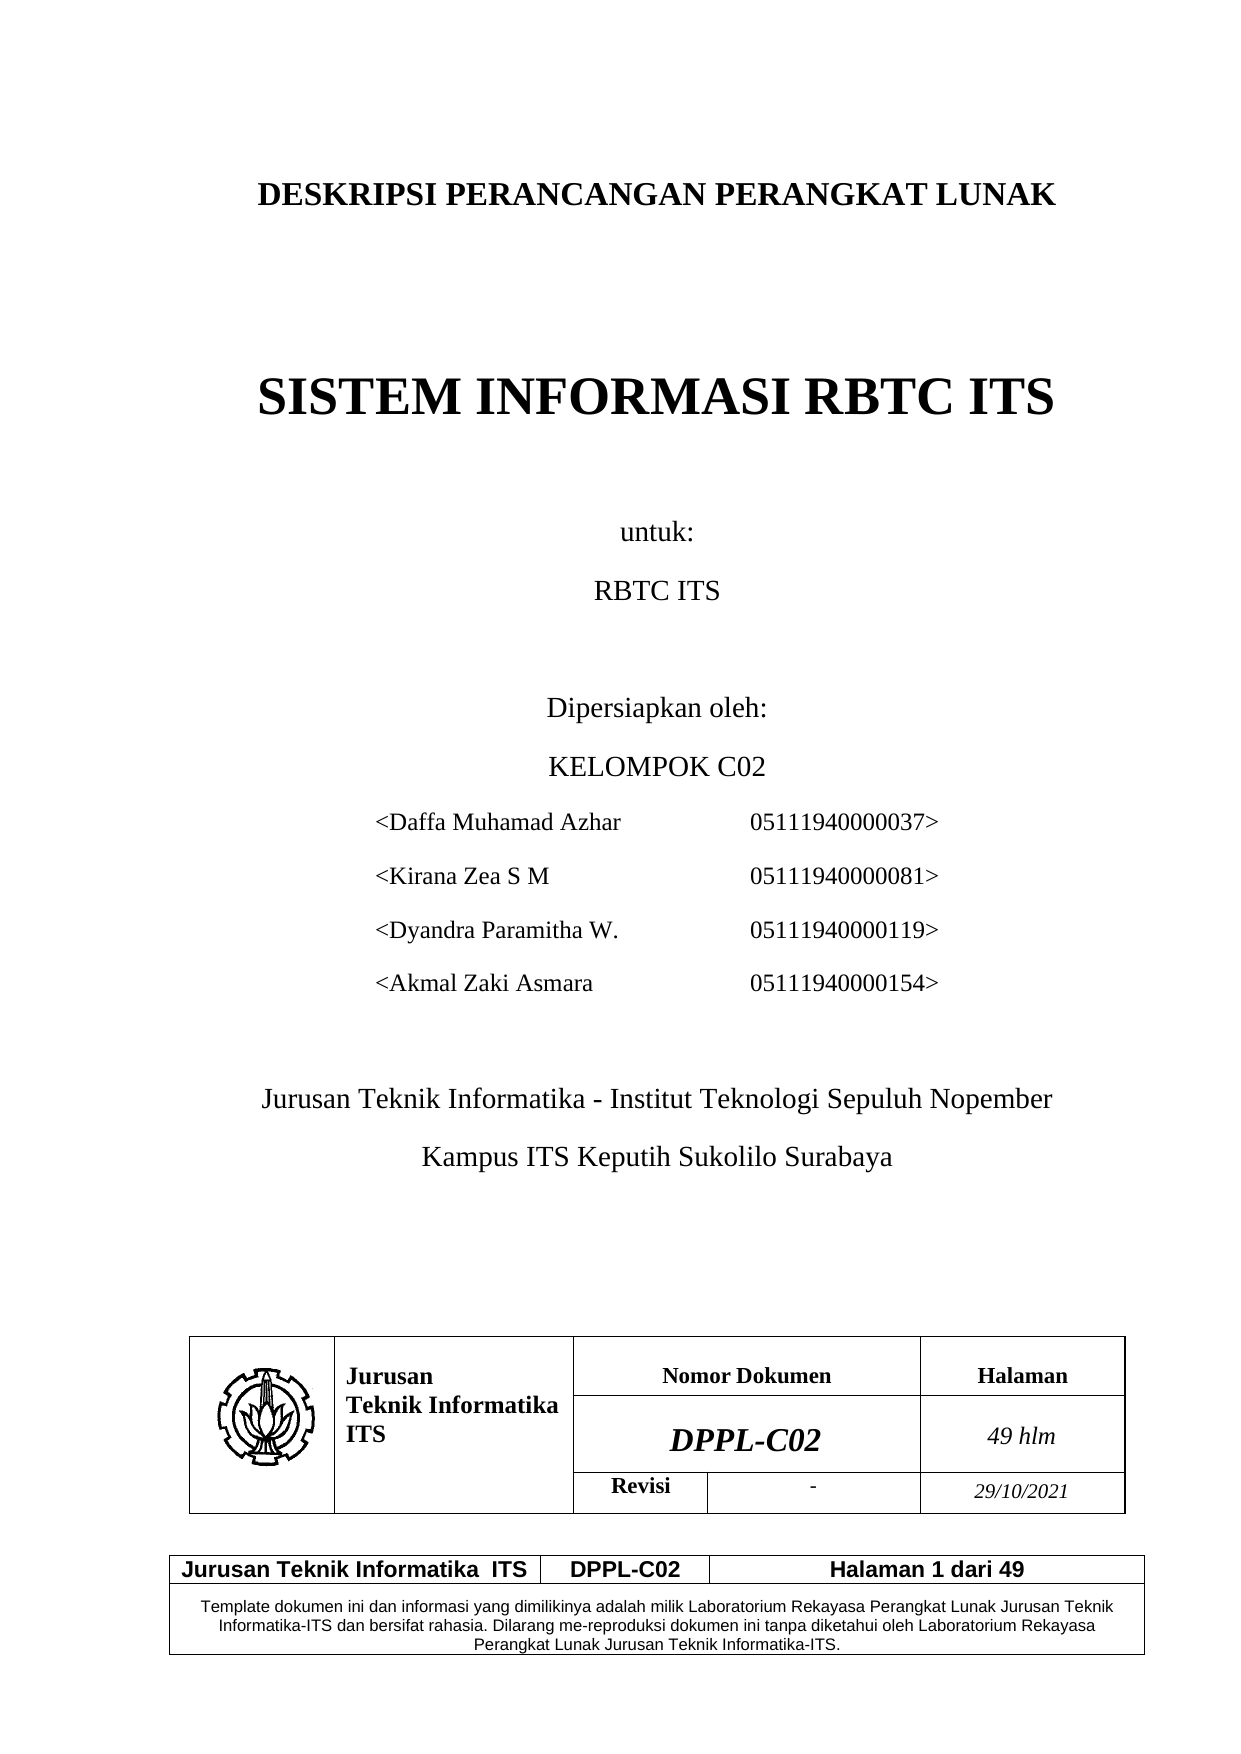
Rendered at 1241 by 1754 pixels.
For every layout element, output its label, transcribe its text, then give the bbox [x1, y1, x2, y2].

table_header Jurusan Teknik Informatika ITS [335, 1337, 573, 1513]
table_header Nomor Dokumen [574, 1337, 920, 1395]
table_cell Revisi [574, 1473, 707, 1513]
text Dipersiapkan oleh: [177, 690, 1137, 724]
text <Akmal Zaki Asmara 05111940000154> [177, 968, 1137, 997]
text KELOMPOK C02 [177, 749, 1137, 782]
text DESKRIPSI PERANCANGAN PERANGKAT LUNAK [177, 174, 1137, 212]
text Kampus ITS Keputih Sukolilo Surabaya [177, 1139, 1137, 1173]
text <Kirana Zea S M 05111940000081> [177, 861, 1137, 890]
table_header Halaman [921, 1337, 1124, 1395]
text <Daffa Muhamad Azhar 05111940000037> [177, 807, 1137, 836]
picture [200, 1361, 327, 1473]
title SISTEM INFORMASI RBTC ITS [177, 364, 1137, 426]
table_cell DPPL-C02 [574, 1396, 920, 1472]
text <Dyandra Paramitha W. 05111940000119> [177, 915, 1137, 943]
table_header [190, 1337, 334, 1513]
text Jurusan Teknik Informatika - Institut Teknologi Sepuluh Nopember [177, 1081, 1137, 1114]
text untuk: [177, 514, 1137, 548]
table_cell 29/10/2021 [921, 1473, 1124, 1513]
table_cell - [708, 1473, 920, 1513]
text RBTC ITS [177, 573, 1137, 607]
table_cell 49 hlm [921, 1396, 1124, 1472]
